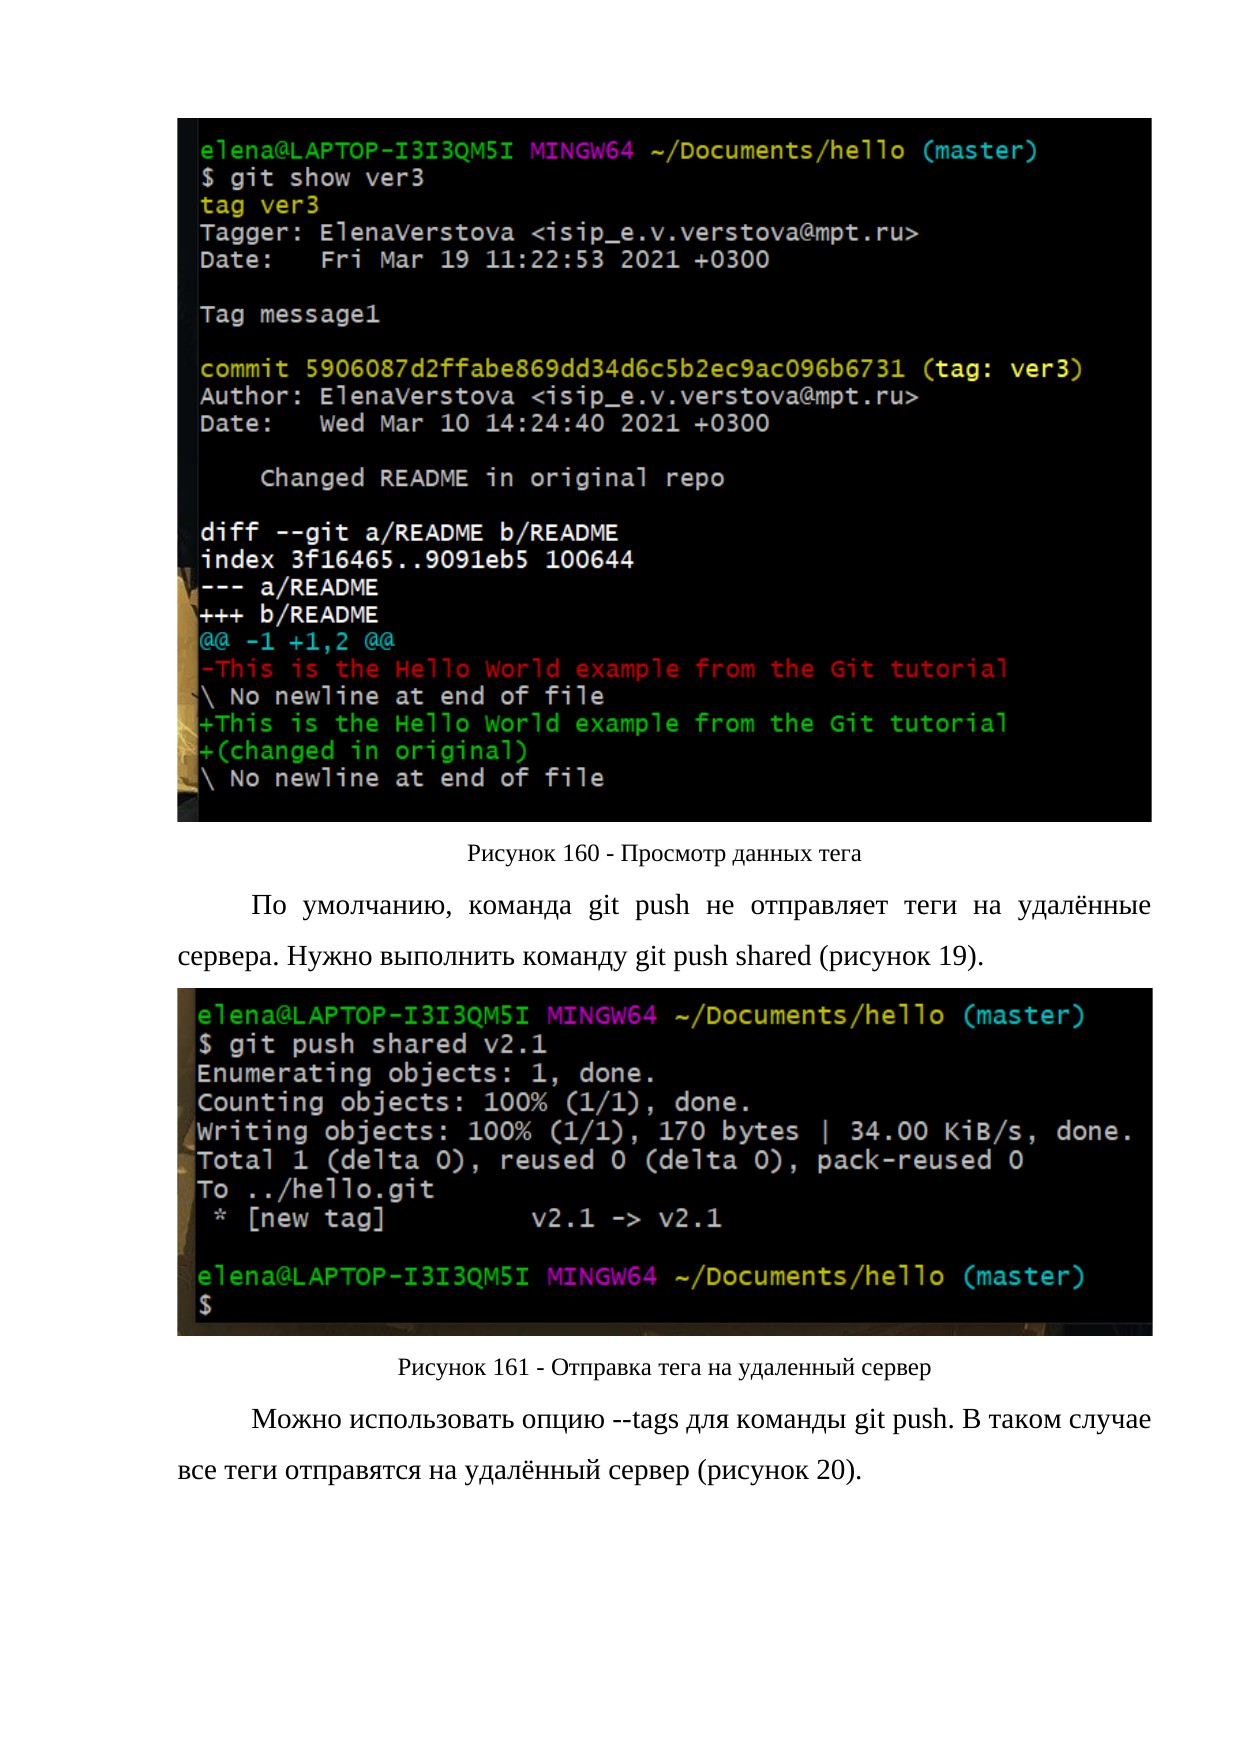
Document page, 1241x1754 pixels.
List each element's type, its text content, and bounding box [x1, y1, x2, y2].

text По умолчанию, команда git push не отправляет теги на удалённые сервера. Нужно выполнить команду git push shared (рисунок 19). [177, 887, 1152, 971]
picture [177, 118, 1152, 822]
text Можно использовать опцию --tags для команды git push. В таком случае все теги отправятся на удалённый сервер (рисунок 20). [177, 1401, 1152, 1485]
picture [177, 988, 1153, 1336]
text Рисунок 160 - Просмотр данных тега [177, 838, 1152, 867]
text Рисунок 161 - Отправка тега на удаленный сервер [177, 1352, 1152, 1381]
